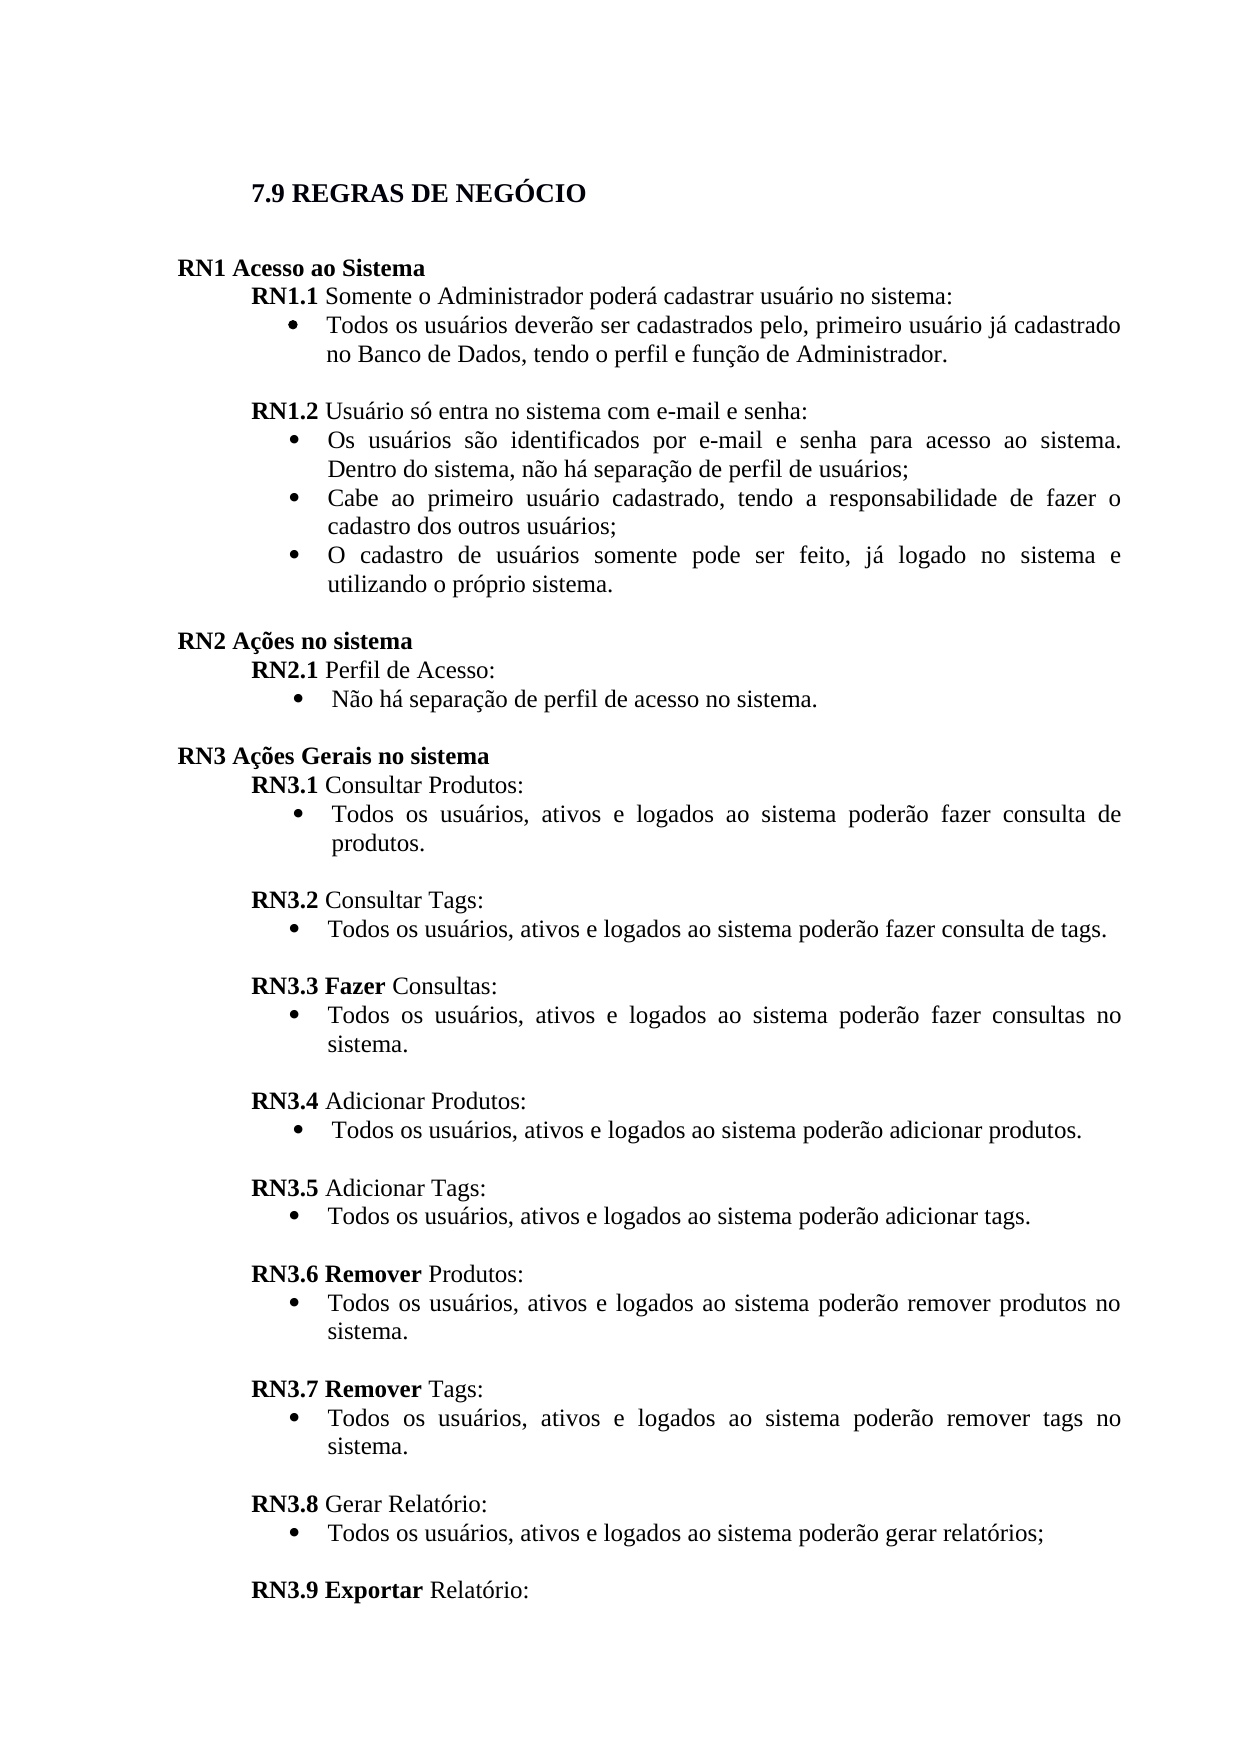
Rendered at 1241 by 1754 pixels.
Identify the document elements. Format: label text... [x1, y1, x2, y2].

list Todos os usuários, ativos e logados ao sistema poderão remover tags no sistema. [290, 1403, 1122, 1460]
list Todos os usuários, ativos e logados ao sistema poderão adicionar produtos. [294, 1115, 1122, 1144]
list Todos os usuários deverão ser cadastrados pelo, primeiro usuário já cadastrado no Banco de Dados, tendo o perfil e função de Administrador. [288, 310, 1122, 368]
text RN3.9 Exportar Relatório: [177, 1575, 1122, 1604]
text RN3.4 Adicionar Produtos: [177, 1086, 1122, 1115]
list Todos os usuários, ativos e logados ao sistema poderão fazer consulta de tags. [290, 914, 1122, 943]
list Todos os usuários, ativos e logados ao sistema poderão fazer consulta de produtos. [294, 799, 1122, 856]
list Todos os usuários, ativos e logados ao sistema poderão gerar relatórios; [290, 1518, 1122, 1546]
text RN1.2 Usuário só entra no sistema com e-mail e senha: [177, 396, 1122, 425]
list Os usuários são identificados por e-mail e senha para acesso ao sistema. Dentro do sistema, não há separação de perfil de usuários; [290, 425, 1122, 483]
text RN3.8 Gerar Relatório: [177, 1489, 1122, 1518]
text 7.9 REGRAS DE NEGÓCIO [177, 177, 1122, 208]
text RN3.7 Remover Tags: [177, 1374, 1122, 1403]
text RN2 Ações no sistema [177, 626, 1122, 655]
text RN2.1 Perfil de Acesso: [177, 655, 1122, 684]
text RN3.1 Consultar Produtos: [177, 770, 1122, 799]
text RN1 Acesso ao Sistema [177, 253, 1122, 281]
list Cabe ao primeiro usuário cadastrado, tendo a responsabilidade de fazer o cadastro dos outros usuários; [290, 483, 1122, 540]
text RN1.1 Somente o Administrador poderá cadastrar usuário no sistema: [177, 281, 1122, 310]
text RN3.6 Remover Produtos: [177, 1259, 1122, 1288]
list Não há separação de perfil de acesso no sistema. [294, 684, 1122, 713]
list Todos os usuários, ativos e logados ao sistema poderão fazer consultas no sistema. [290, 1000, 1122, 1058]
text RN3 Ações Gerais no sistema [177, 741, 1122, 770]
list Todos os usuários, ativos e logados ao sistema poderão remover produtos no sistema. [290, 1288, 1122, 1345]
text RN3.3 Fazer Consultas: [177, 971, 1122, 1000]
list O cadastro de usuários somente pode ser feito, já logado no sistema e utilizando o próprio sistema. [290, 540, 1122, 598]
list Todos os usuários, ativos e logados ao sistema poderão adicionar tags. [290, 1201, 1122, 1230]
text RN3.2 Consultar Tags: [177, 885, 1122, 914]
text RN3.5 Adicionar Tags: [177, 1173, 1122, 1201]
